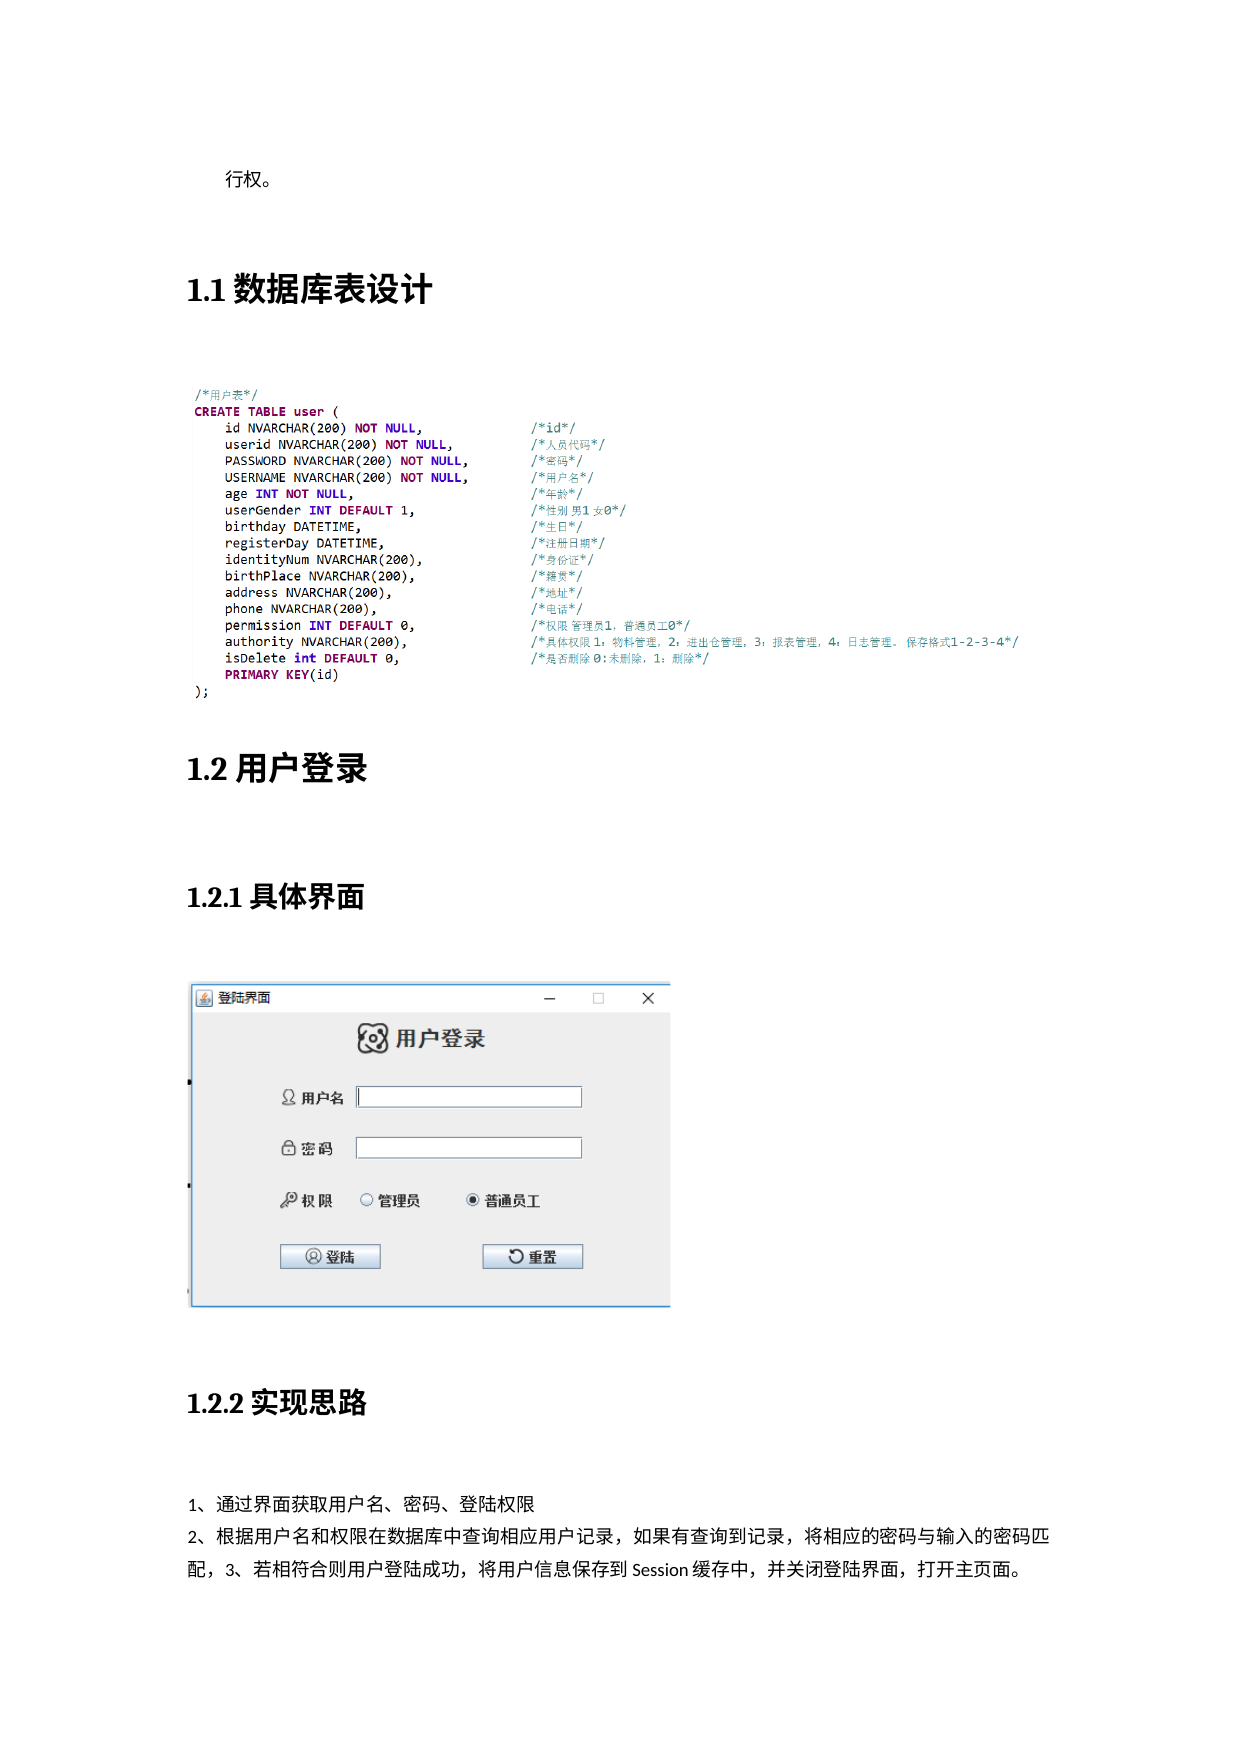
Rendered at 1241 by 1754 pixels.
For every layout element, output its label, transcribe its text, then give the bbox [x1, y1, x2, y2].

picture [187, 981, 671, 1308]
subtitle 1.2.2 实现思路 [187, 1368, 1053, 1433]
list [187, 162, 1053, 194]
text 1、通过界面获取用户名、密码、登陆权限 [187, 1487, 1053, 1519]
subtitle 1.2 用户登录 [187, 733, 1053, 798]
subtitle 1.2.1 具体界面 [187, 863, 1053, 928]
picture [187, 381, 1053, 704]
subtitle 1.1 数据库表设计 [187, 254, 1053, 319]
text 2、根据用户名和权限在数据库中查询相应用户记录，如果有查询到记录，将相应的密码与输入的密码匹配，3、若相符合则用户登陆成功，将用户信息保存到Session缓存中，并关闭登陆界面，打开主页面。 [187, 1519, 1053, 1584]
